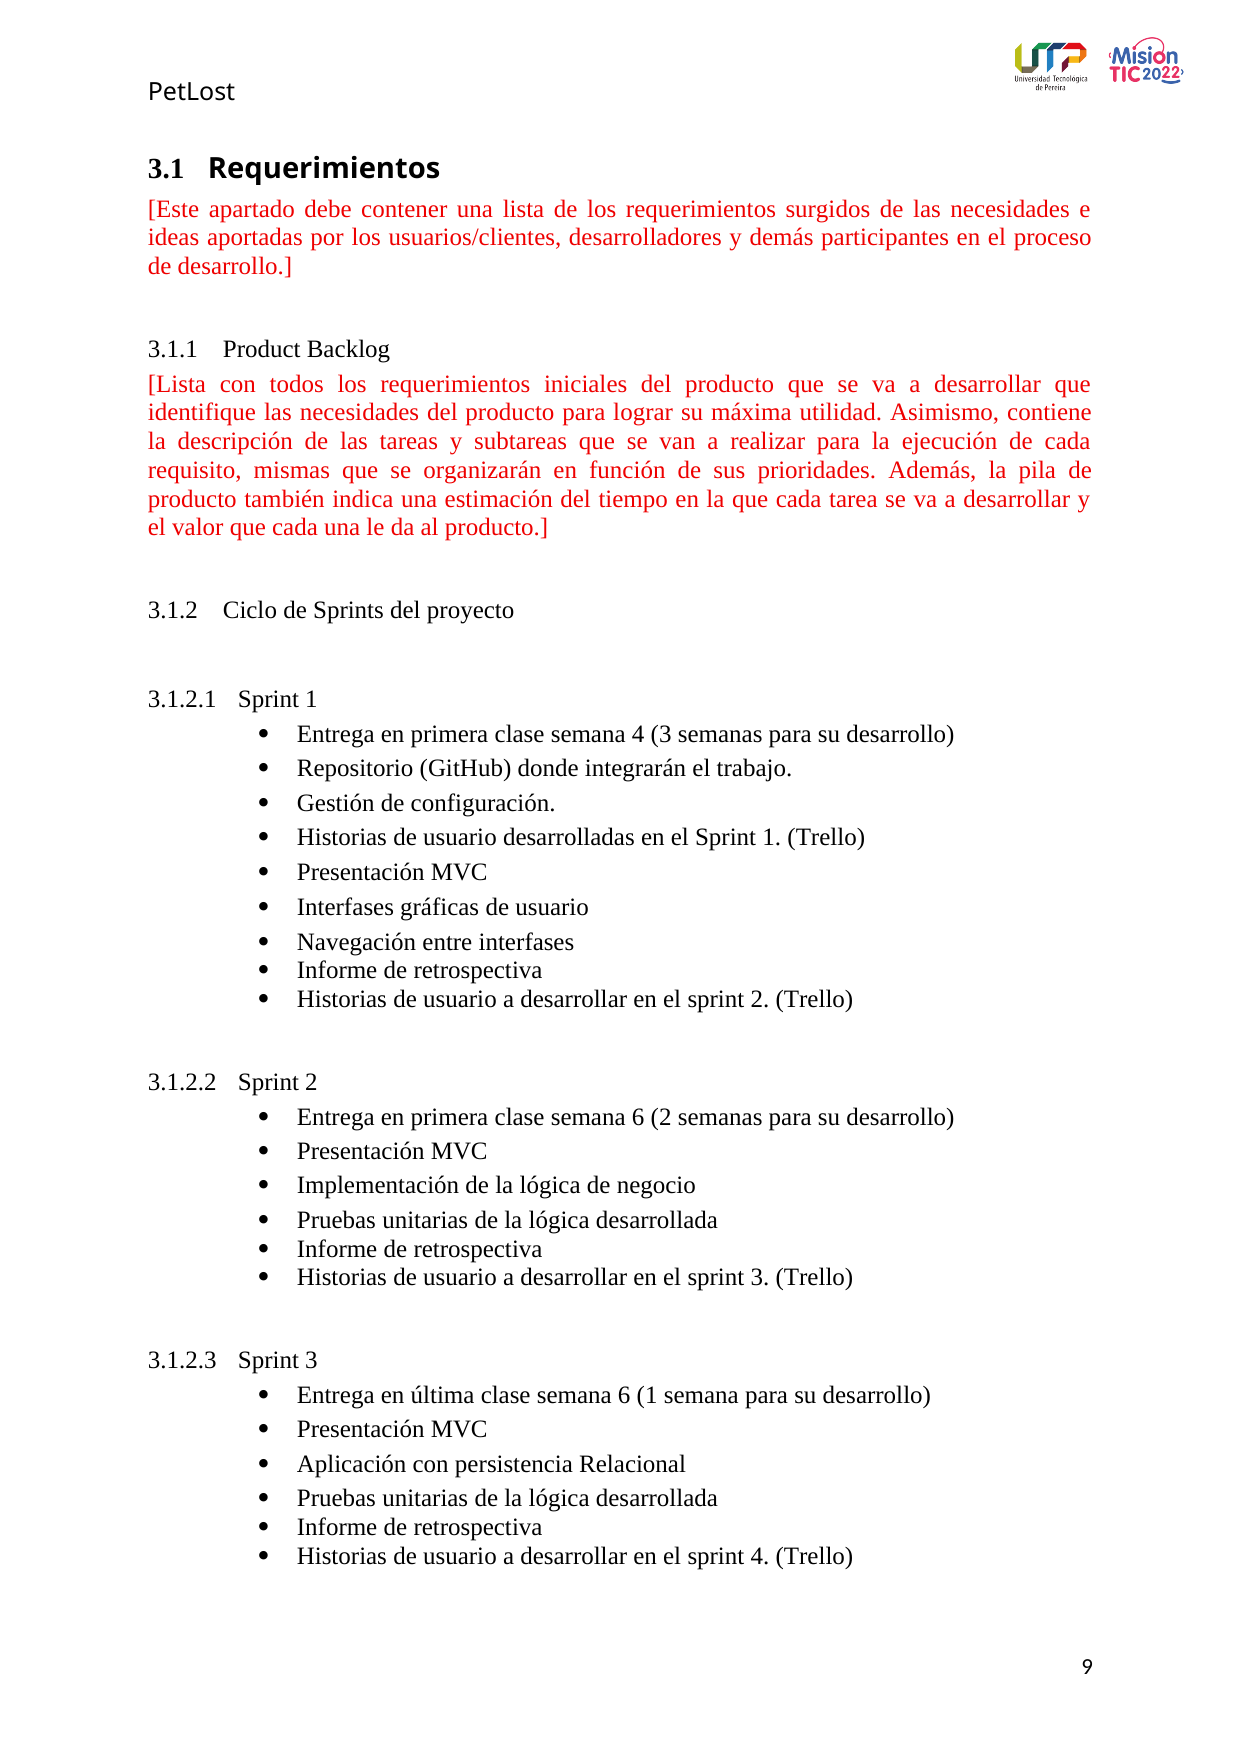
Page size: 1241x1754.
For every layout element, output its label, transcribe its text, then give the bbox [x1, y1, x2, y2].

list Interfases gráficas de usuario [259, 892, 1092, 921]
list Pruebas unitarias de la lógica desarrollada [259, 1205, 1092, 1234]
list Repositorio (GitHub) donde integrarán el trabajo. [259, 753, 1092, 782]
list Presentación MVC [259, 857, 1092, 886]
list Historias de usuario a desarrollar en el sprint 2. (Trello) [259, 984, 1092, 1013]
list Entrega en primera clase semana 6 (2 semanas para su desarrollo) [259, 1102, 1092, 1130]
list Historias de usuario a desarrollar en el sprint 3. (Trello) [259, 1262, 1092, 1291]
text [Lista con todos los requerimientos iniciales del producto que se va a desarrollar que identifique las necesidades del producto para lograr su máxima utilidad. Asimismo, contiene la descripción de las tareas y subtareas que se van a realizar para la ejecución de cada requisito, mismas que se organizarán en función de sus prioridades. Además, la pila de producto también indica una estimación del tiempo en la que cada tarea se va a desarrollar y el valor que cada una le da al producto.] [148, 369, 1092, 541]
subtitle Requerimientos [148, 148, 1092, 187]
list Implementación de la lógica de negocio [259, 1171, 1092, 1199]
subtitle Sprint 2 [148, 1067, 1092, 1095]
subtitle Sprint 1 [148, 684, 1092, 712]
subtitle Product Backlog [148, 334, 1092, 362]
list Presentación MVC [259, 1414, 1092, 1443]
list Historias de usuario a desarrollar en el sprint 4. (Trello) [259, 1541, 1092, 1570]
list Presentación MVC [259, 1136, 1092, 1165]
picture [1108, 37, 1184, 84]
list Pruebas unitarias de la lógica desarrollada [259, 1483, 1092, 1512]
list Informe de retrospectiva [259, 1234, 1092, 1262]
subtitle Sprint 3 [148, 1345, 1092, 1374]
list Entrega en última clase semana 6 (1 semana para su desarrollo) [259, 1380, 1092, 1409]
list Navegación entre interfases [259, 927, 1092, 955]
list Historias de usuario desarrolladas en el Sprint 1. (Trello) [259, 822, 1092, 851]
picture [1013, 42, 1089, 91]
list Informe de retrospectiva [259, 1512, 1092, 1541]
list Informe de retrospectiva [259, 955, 1092, 984]
list Gestión de configuración. [259, 788, 1092, 817]
text [Este apartado debe contener una lista de los requerimientos surgidos de las necesidades e ideas aportadas por los usuarios/clientes, desarrolladores y demás participantes en el proceso de desarrollo.] [148, 194, 1092, 280]
list Entrega en primera clase semana 4 (3 semanas para su desarrollo) [259, 719, 1092, 747]
subtitle Ciclo de Sprints del proyecto [148, 595, 1092, 624]
list Aplicación con persistencia Relacional [259, 1449, 1092, 1478]
